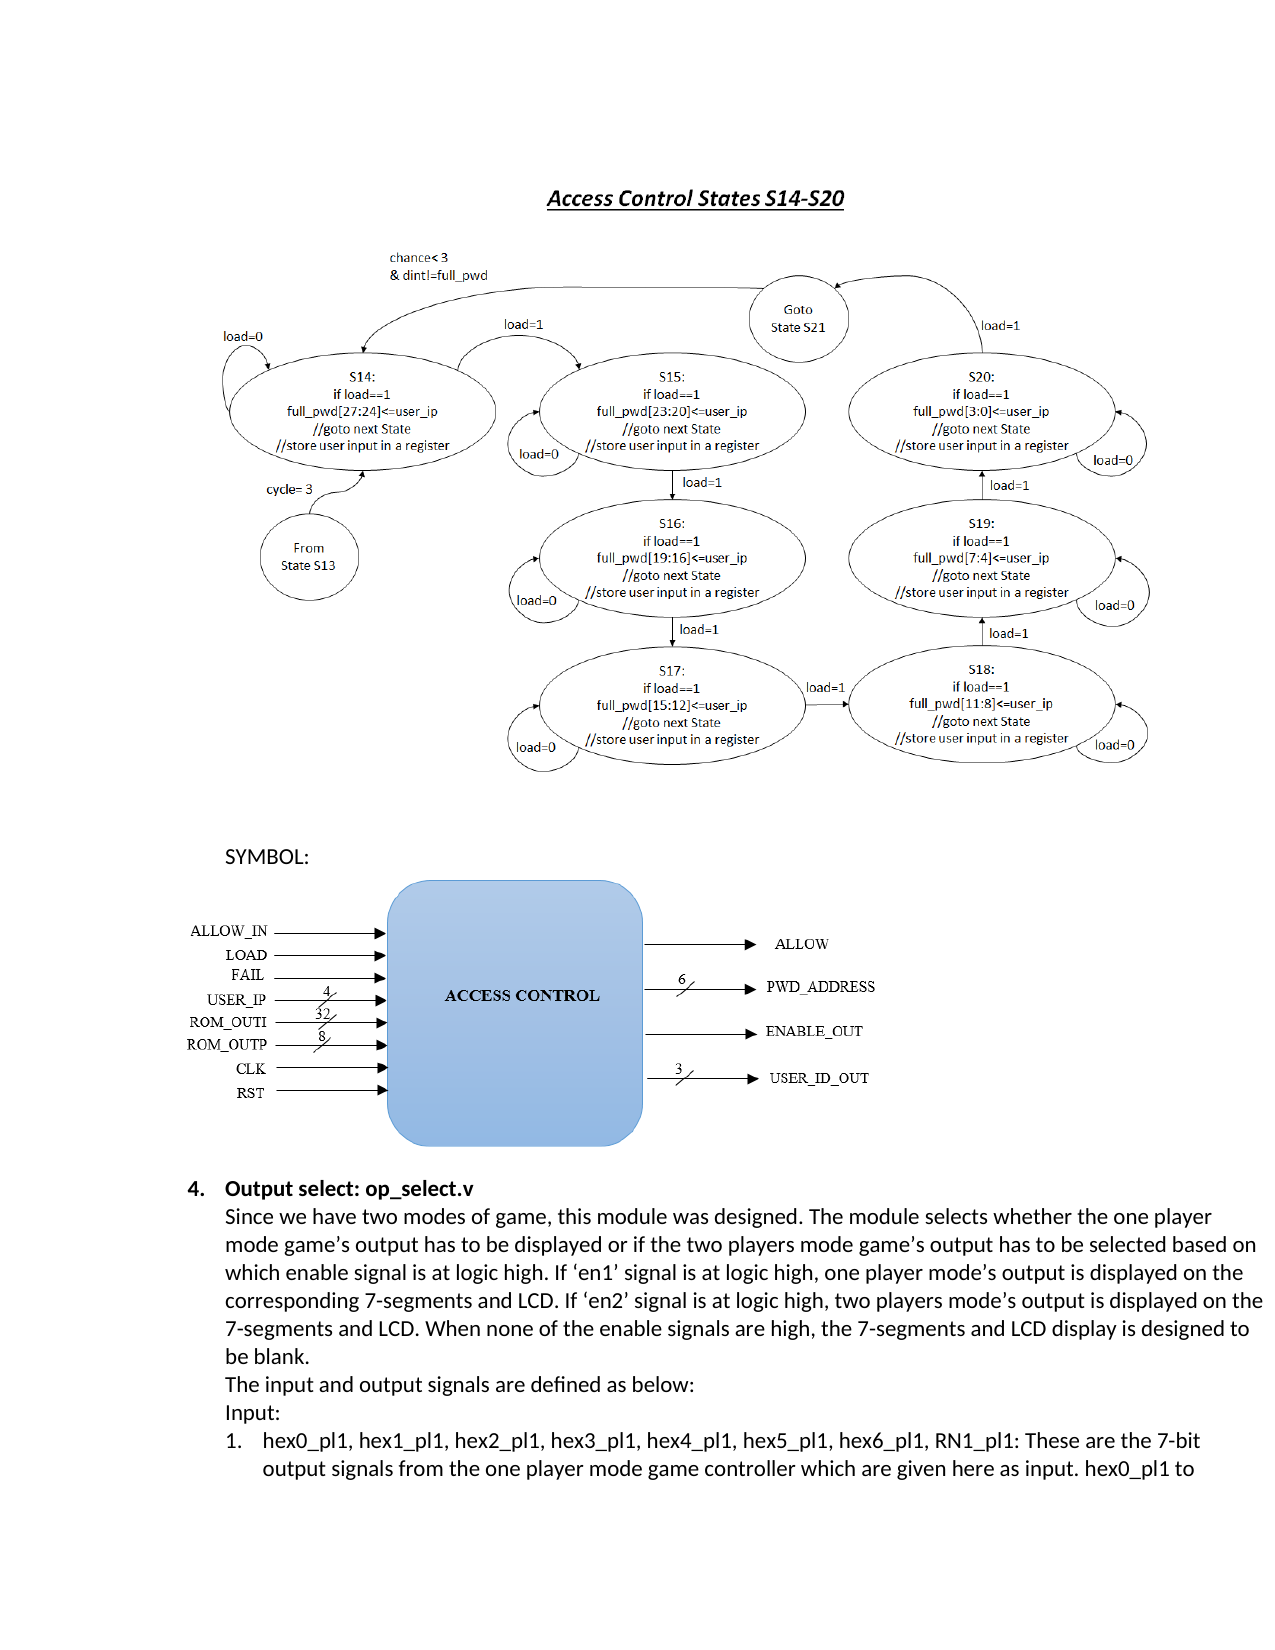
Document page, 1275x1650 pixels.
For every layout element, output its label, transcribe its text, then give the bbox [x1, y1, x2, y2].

list Output select: op_select.v [187, 1174, 1270, 1202]
picture [150, 870, 938, 1174]
text SYMBOL: [150, 842, 1270, 870]
list Input: [225, 1398, 1270, 1426]
list Since we have two modes of game, this module was designed. The module selects whether the one player mode game’s output has to be displayed or if the two players mode game’s output has to be selected based on which enable signal is at logic high. If ‘en1’ signal is at logic high, one player mode’s output is displayed on the corresponding 7-segments and LCD. If ‘en2’ signal is at logic high, two players mode’s output is displayed on the 7-segments and LCD. When none of the enable signals are high, the 7-segments and LCD display is designed to be blank. [225, 1202, 1270, 1370]
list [225, 1426, 1270, 1482]
list The input and output signals are defined as below: [225, 1370, 1270, 1398]
picture [165, 150, 1230, 843]
